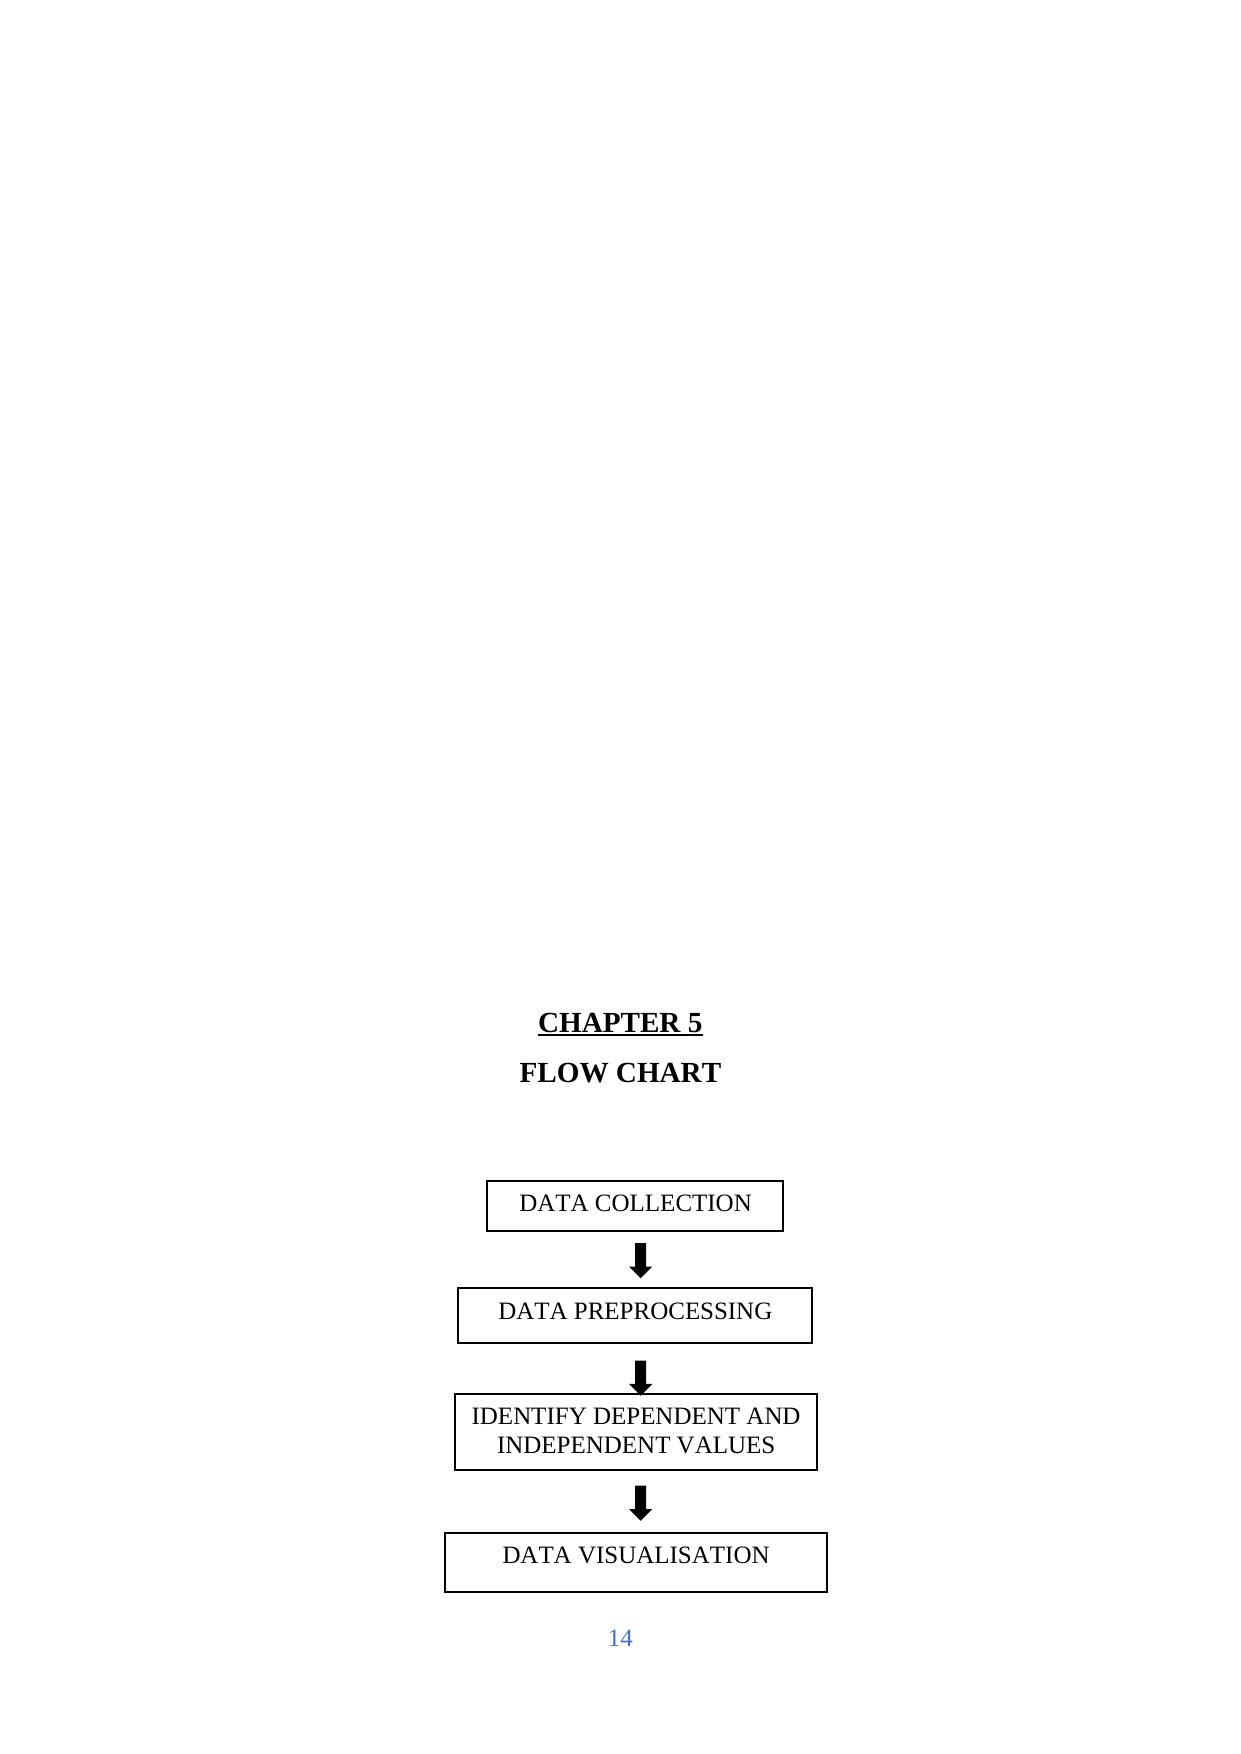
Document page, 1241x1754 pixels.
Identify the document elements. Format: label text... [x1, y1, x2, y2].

text CHAPTER 5 [150, 1005, 1090, 1039]
text FLOW CHART [150, 1056, 1090, 1089]
